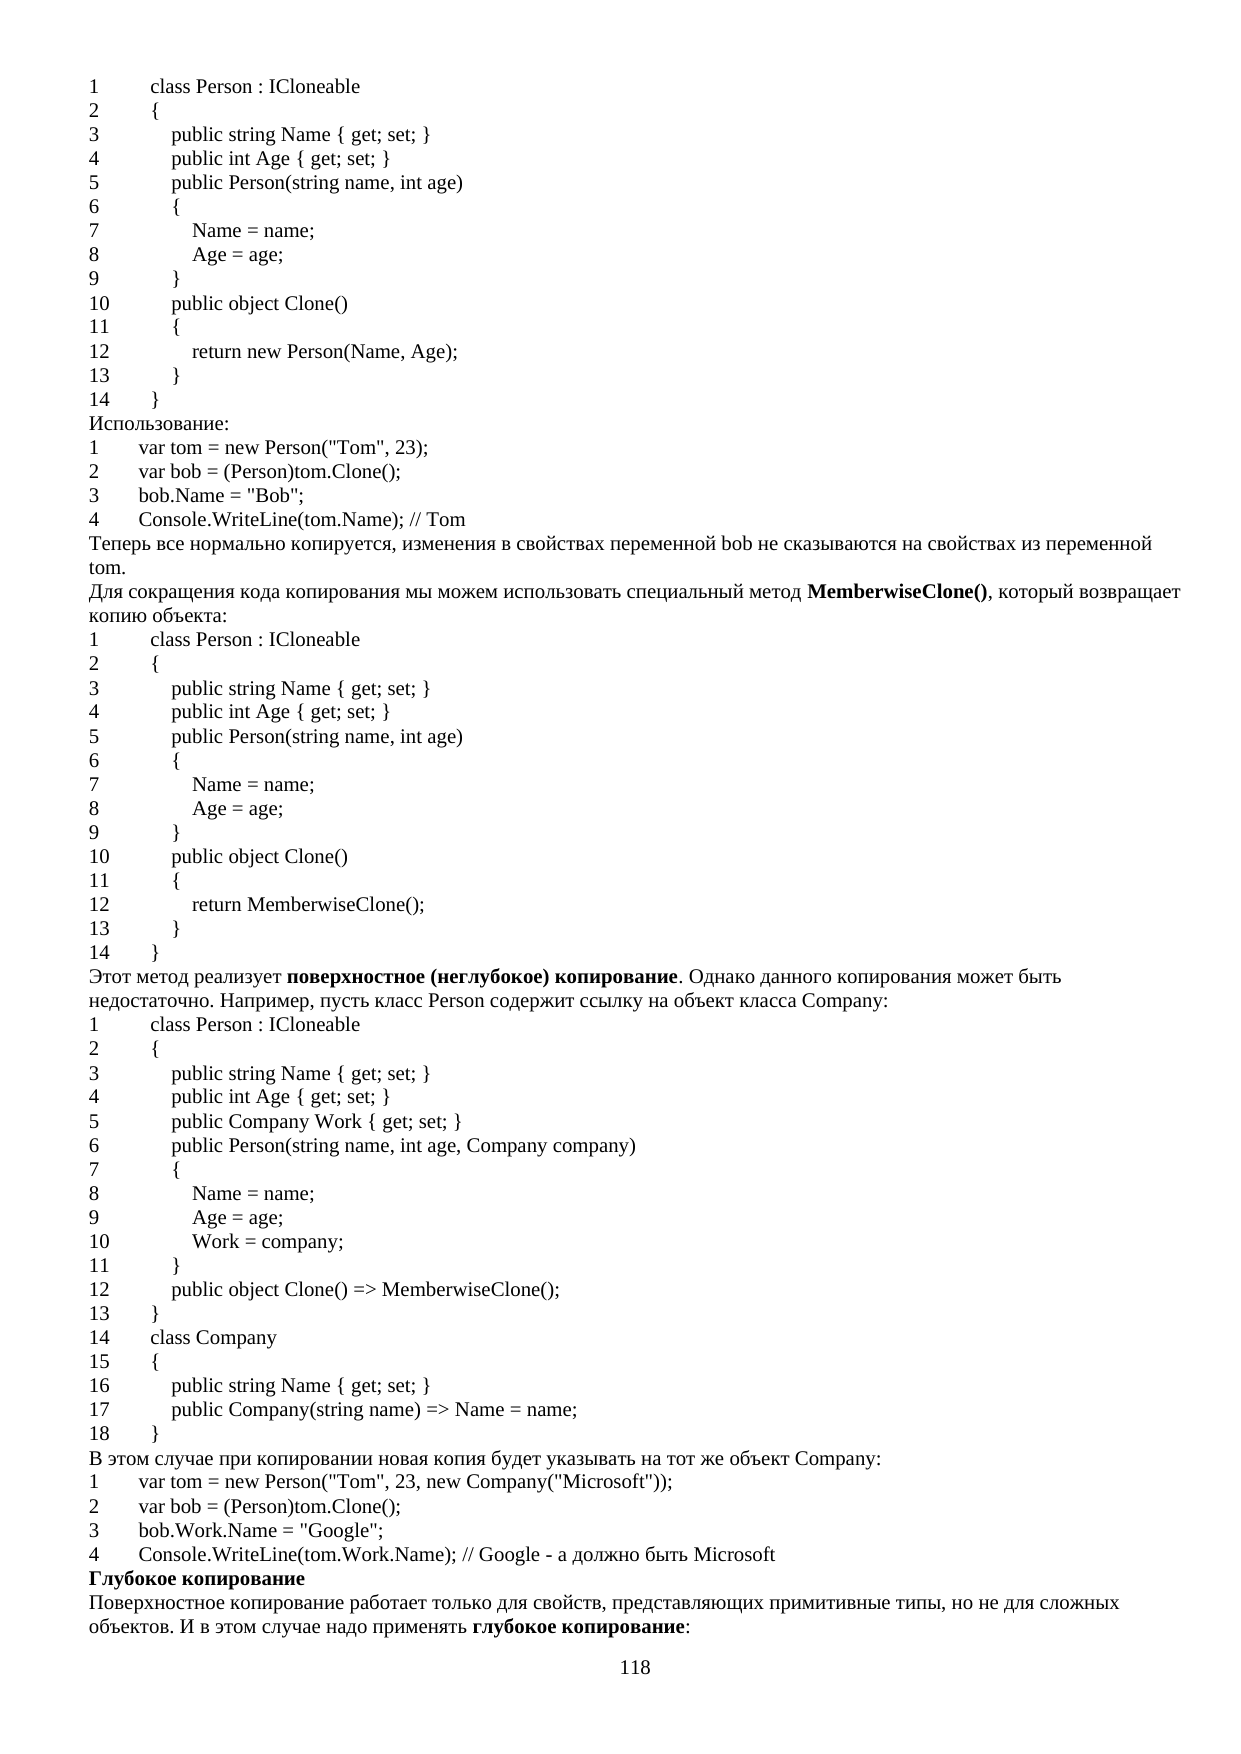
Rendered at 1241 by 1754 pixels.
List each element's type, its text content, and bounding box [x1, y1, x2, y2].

text Теперь все нормально копируется, изменения в свойствах переменной bob не сказываются на свойствах из переменной tom. [89, 772, 1181, 820]
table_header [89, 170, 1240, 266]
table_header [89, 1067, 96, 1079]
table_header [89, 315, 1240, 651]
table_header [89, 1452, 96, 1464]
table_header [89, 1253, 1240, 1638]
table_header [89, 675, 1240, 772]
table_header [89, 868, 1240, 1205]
text Использование: [89, 651, 1181, 675]
text Этот метод реализует поверхностное (неглубокое) копирование. Однако данного копирования может быть недостаточно. Например, пусть класс Person содержит ссылку на объект класса Company: [89, 1205, 1181, 1253]
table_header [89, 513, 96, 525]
text Чтобы переменная bob указывала на новый объект, но при этом имела значения из переменной tom, мы можем применить клонирование с помощью реализации интерфейса ICloneable: [89, 122, 1181, 170]
text Поверхностное копирование [89, 266, 1181, 290]
text В данном случае объекты tom и bob будут указывать на один и тот же объект в памяти, поэтому изменения свойств для переменной bob затронут также и переменную tom. [89, 74, 1181, 122]
text Реализация интерфейса в классе Person могла бы выглядеть следующим образом: [89, 290, 1181, 314]
text Для сокращения кода копирования мы можем использовать специальный метод MemberwiseClone(), который возвращает копию объекта: [89, 820, 1181, 868]
